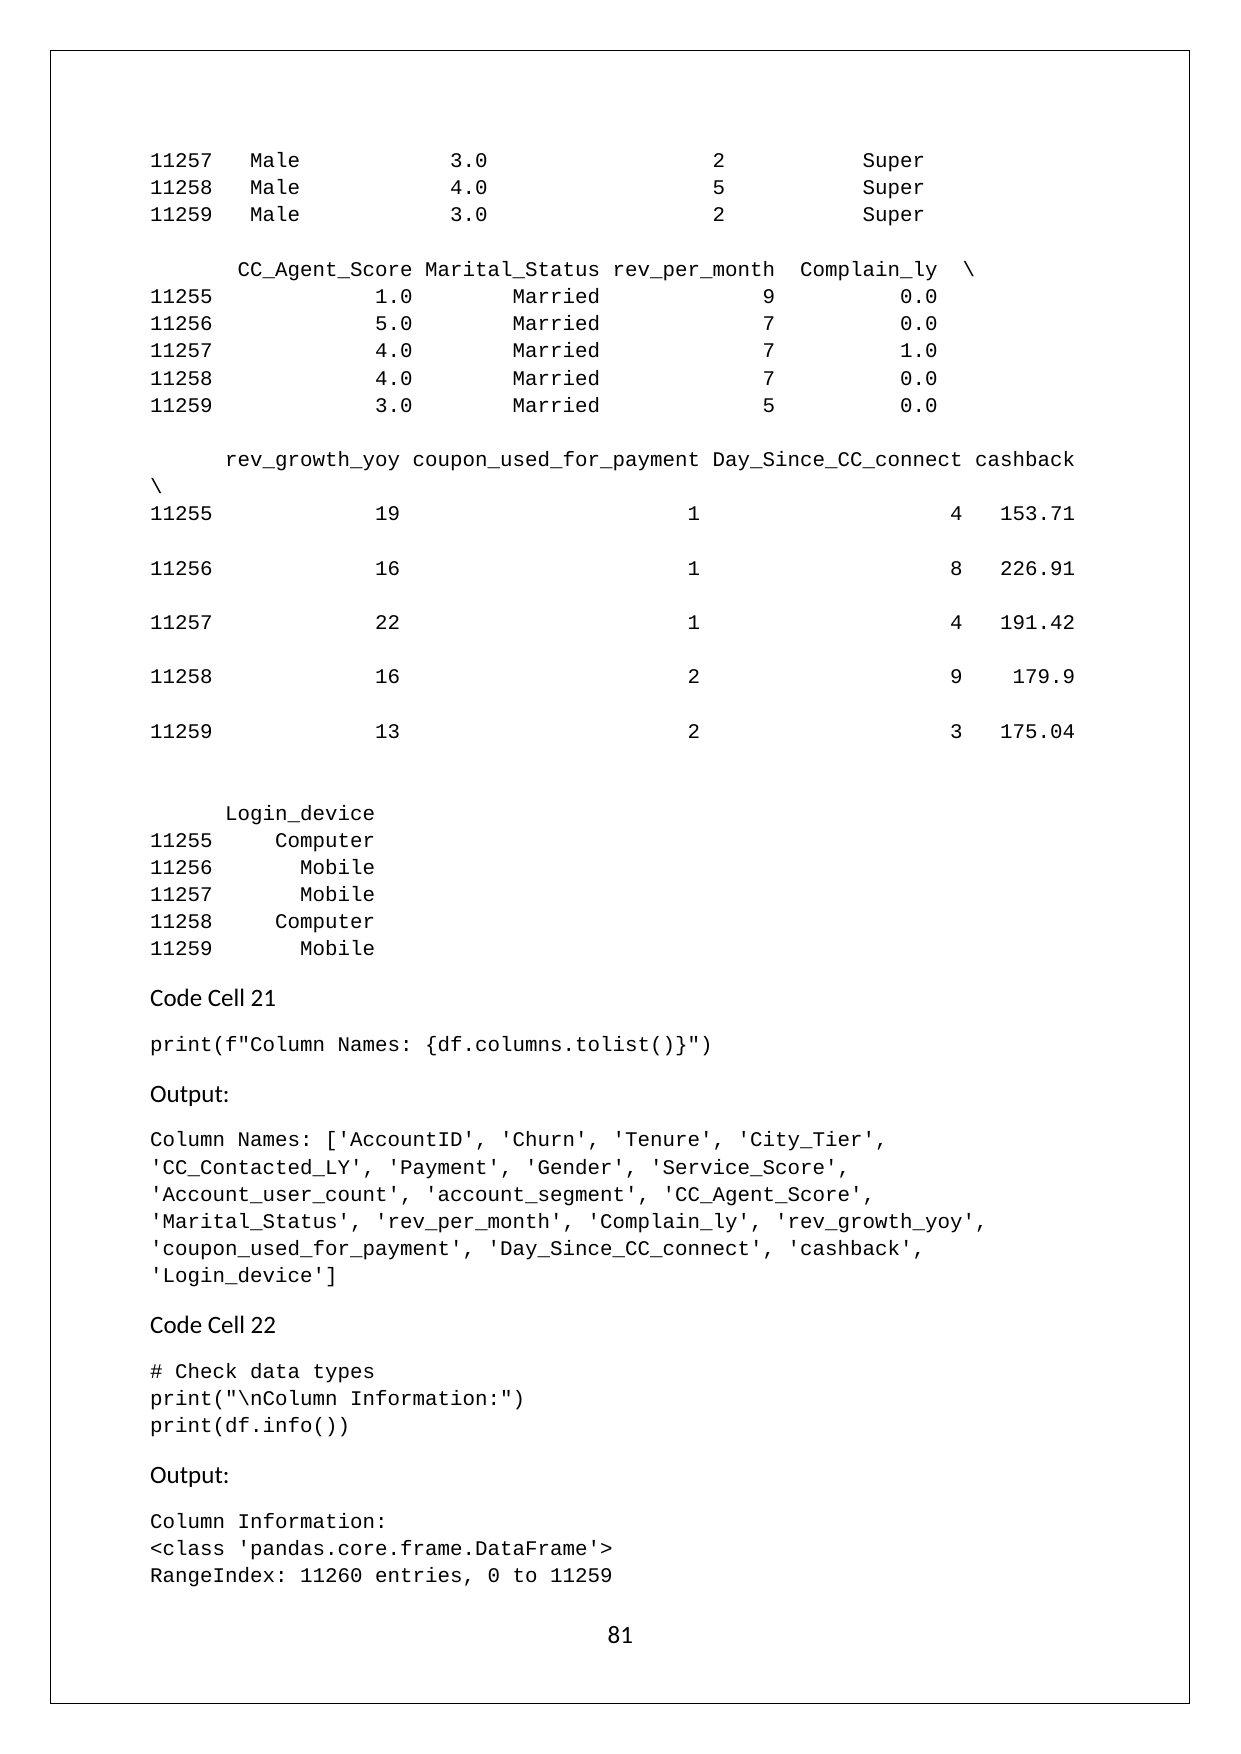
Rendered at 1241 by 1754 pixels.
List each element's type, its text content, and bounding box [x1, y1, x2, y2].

text Output: [150, 1459, 1090, 1490]
text print(f"Column Names: {df.columns.tolist()}") [150, 1034, 1090, 1058]
text # Check data types print("\nColumn Information:") print(df.info()) [150, 1361, 1090, 1439]
text Output: [150, 1078, 1090, 1108]
text Column Names: ['AccountID', 'Churn', 'Tenure', 'City_Tier', 'CC_Contacted_LY', 'Payment', 'Gender', 'Service_Score', 'Account_user_count', 'account_segment', 'CC_Agent_Score', 'Marital_Status', 'rev_per_month', 'Complain_ly', 'rev_growth_yoy', 'coupon_used_for_payment', 'Day_Since_CC_connect', 'cashback', 'Login_device'] [150, 1129, 1090, 1289]
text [150, 1511, 1090, 1589]
text Code Cell 22 [150, 1309, 1090, 1340]
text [150, 150, 1090, 962]
text Code Cell 21 [150, 982, 1090, 1013]
